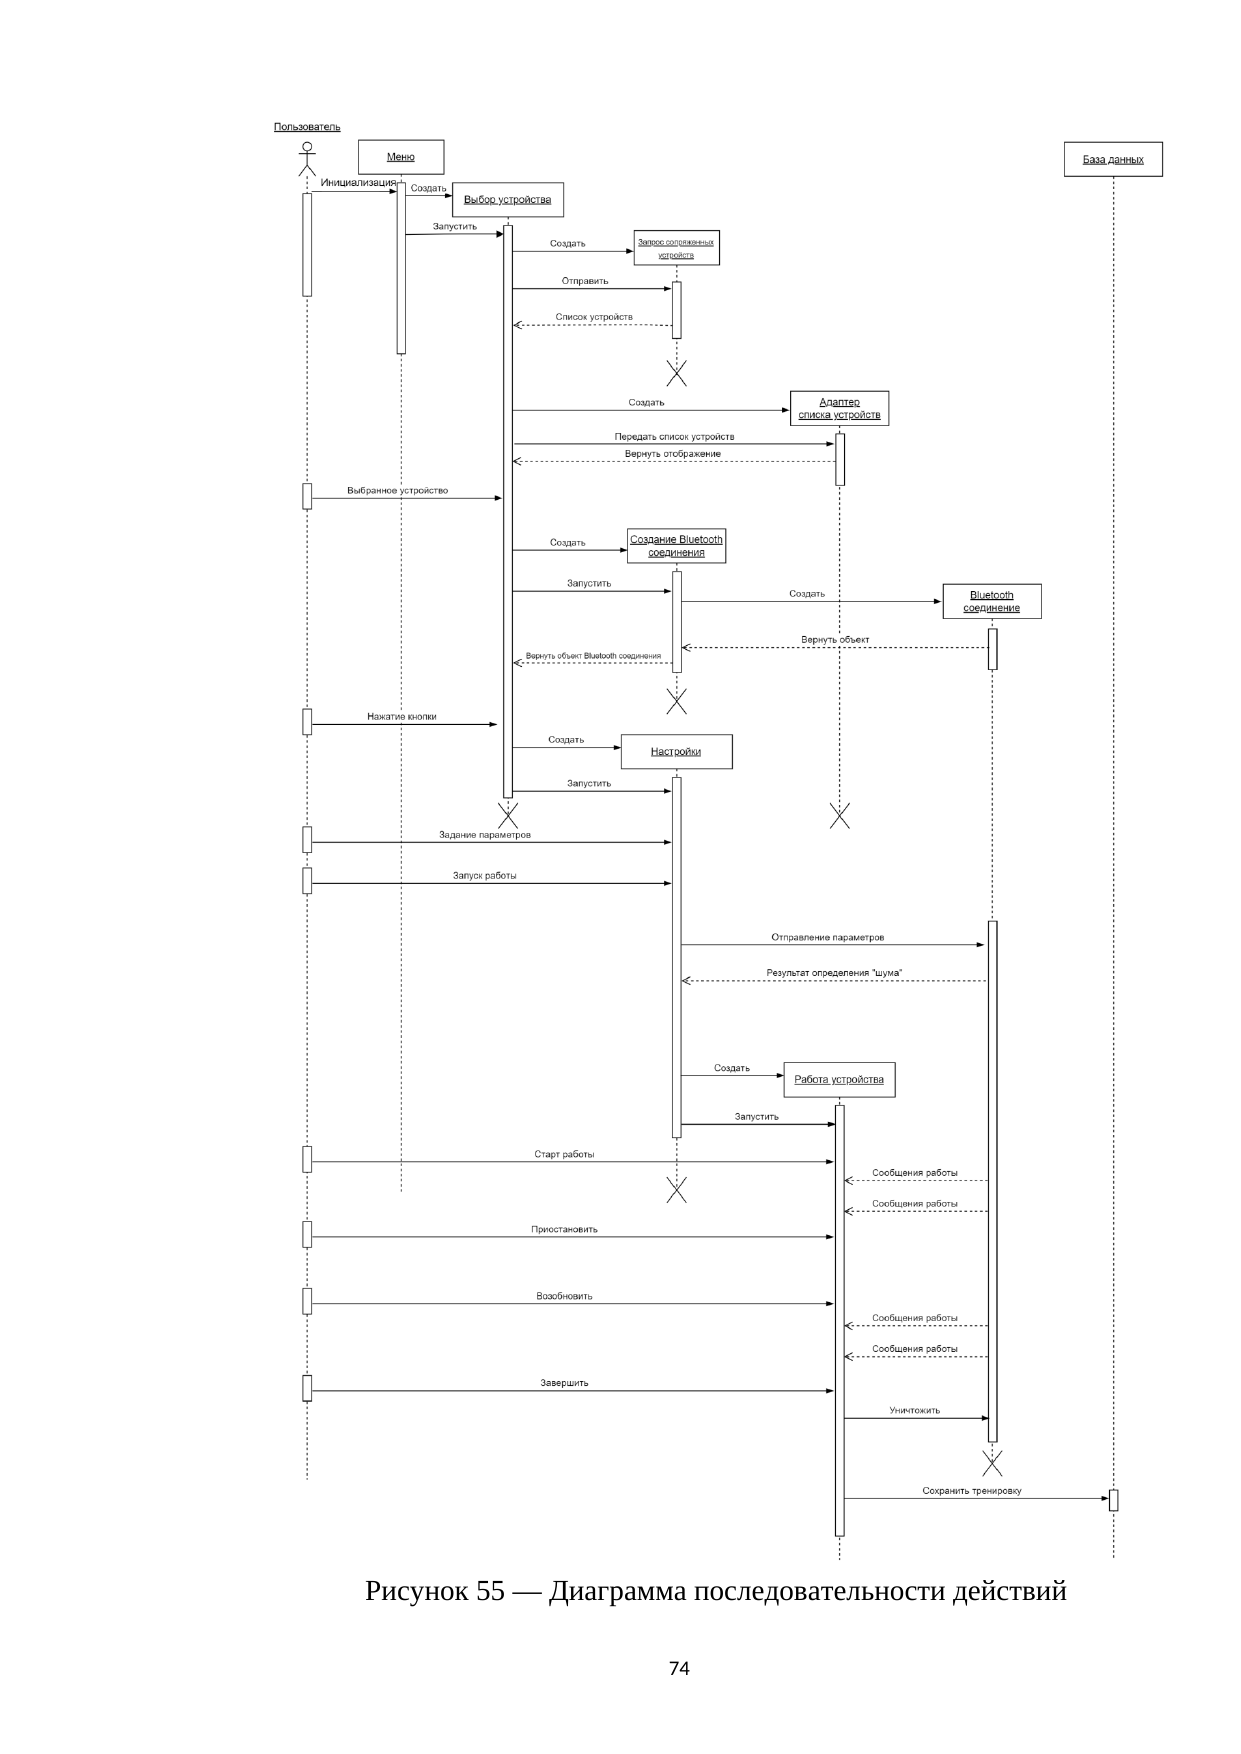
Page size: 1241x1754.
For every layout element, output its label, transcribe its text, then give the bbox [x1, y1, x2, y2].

text Рисунок 55 — Диаграмма последовательности действий [177, 1573, 1181, 1606]
picture [268, 118, 1164, 1561]
